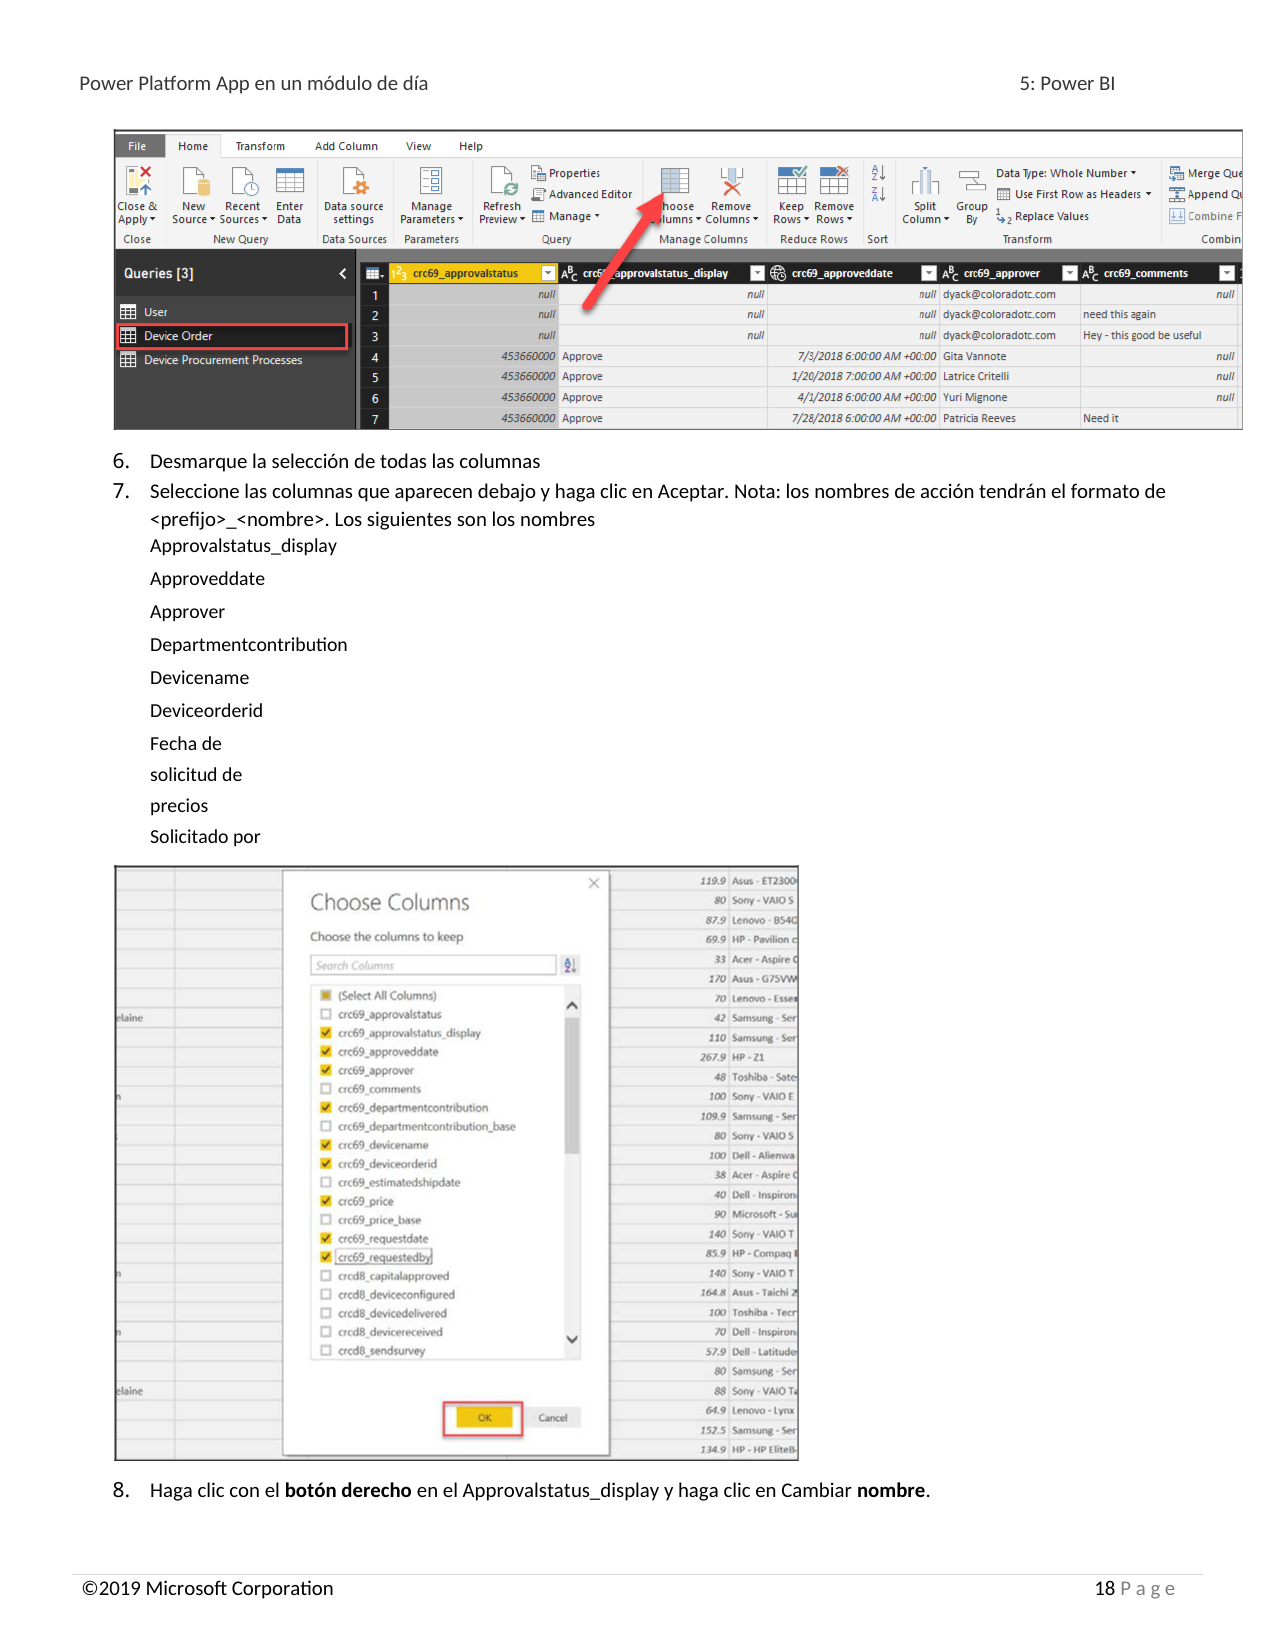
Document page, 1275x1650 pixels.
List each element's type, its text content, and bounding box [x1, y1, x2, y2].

picture [114, 865, 799, 1461]
text Approvalstatus_display Approveddate [150, 534, 373, 591]
text Approver Departmentcontribution Devicename [150, 599, 373, 689]
text Power Platform App en un módulo de día 5: Power BI [79, 71, 1196, 96]
list Haga clic con el botón derecho en el Approvalstatus_display y haga clic en Cambiar nombre. [112, 1475, 1196, 1504]
text Deviceorderid [150, 698, 373, 722]
list Seleccione las columnas que aparecen debajo y haga clic en Aceptar. Nota: los nombres de acción tendrán el formato de <prefijo>_<nombre>. Los siguientes son los nombres [112, 476, 1181, 532]
picture [113, 129, 1243, 430]
text Fecha de solicitud de precios Solicitado por [150, 731, 269, 849]
text ©2019 Microsoft Corporation 18 P a g e [81, 1575, 1196, 1600]
list Desmarque la selección de todas las columnas [112, 446, 1196, 474]
